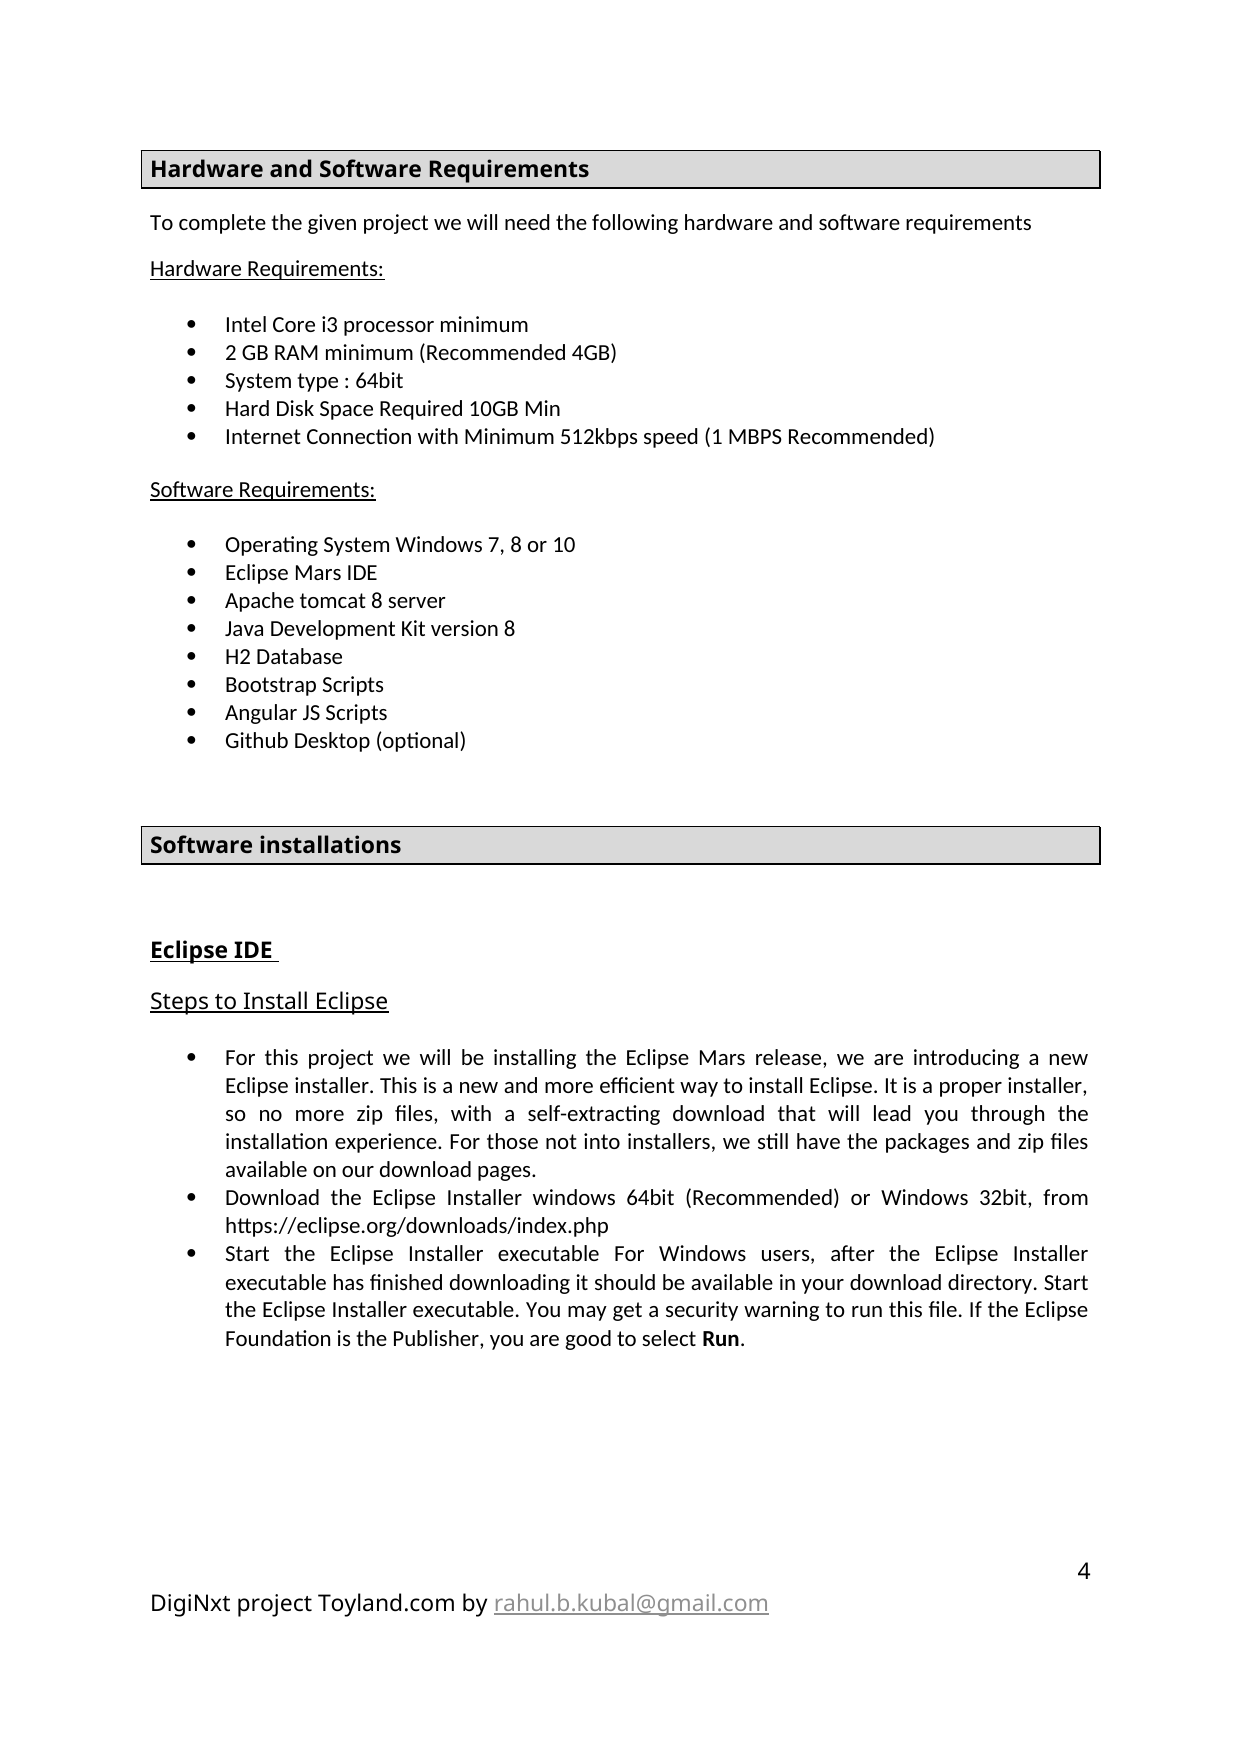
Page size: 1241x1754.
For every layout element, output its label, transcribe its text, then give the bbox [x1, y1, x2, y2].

text To complete the given project we will need the following hardware and software requirements [150, 208, 1090, 236]
list Eclipse Mars IDE [187, 558, 1090, 586]
list Hard Disk Space Required 10GB Min [187, 394, 1090, 422]
list Intel Core i3 processor minimum [187, 310, 1090, 338]
text Software Requirements: [150, 475, 1090, 503]
list Bootstrap Scripts [187, 670, 1090, 698]
list Start the Eclipse Installer executable For Windows users, after the Eclipse Installer executable has finished downloading it should be available in your download directory. Start the Eclipse Installer executable. You may get a security warning to run this file. If the Eclipse Foundation is the Publisher, you are good to select Run. [187, 1239, 1090, 1352]
list Internet Connection with Minimum 512kbps speed (1 MBPS Recommended) [187, 422, 1090, 450]
text Hardware Requirements: [150, 254, 1090, 283]
list 2 GB RAM minimum (Recommended 4GB) [187, 338, 1090, 366]
list Github Desktop (optional) [187, 726, 1090, 754]
list System type : 64bit [187, 366, 1090, 394]
list Download the Eclipse Installer windows 64bit (Recommended) or Windows 32bit, from https://eclipse.org/downloads/index.php [187, 1183, 1090, 1239]
list H2 Database [187, 642, 1090, 670]
list For this project we will be installing the Eclipse Mars release, we are introducing a new Eclipse installer. This is a new and more efficient way to install Eclipse. It is a proper installer, so no more zip files, with a self-extracting download that will lead you through the installation experience. For those not into installers, we still have the packages and zip files available on our download pages. [187, 1043, 1090, 1183]
list Apache tomcat 8 server [187, 586, 1090, 614]
text Hardware and Software Requirements [142, 151, 1099, 187]
text Eclipse IDE [150, 934, 1090, 966]
text Steps to Install Eclipse [150, 985, 1090, 1016]
list Java Development Kit version 8 [187, 614, 1090, 642]
list Angular JS Scripts [187, 698, 1090, 726]
text Software installations [142, 827, 1099, 863]
list Operating System Windows 7, 8 or 10 [187, 530, 1090, 558]
